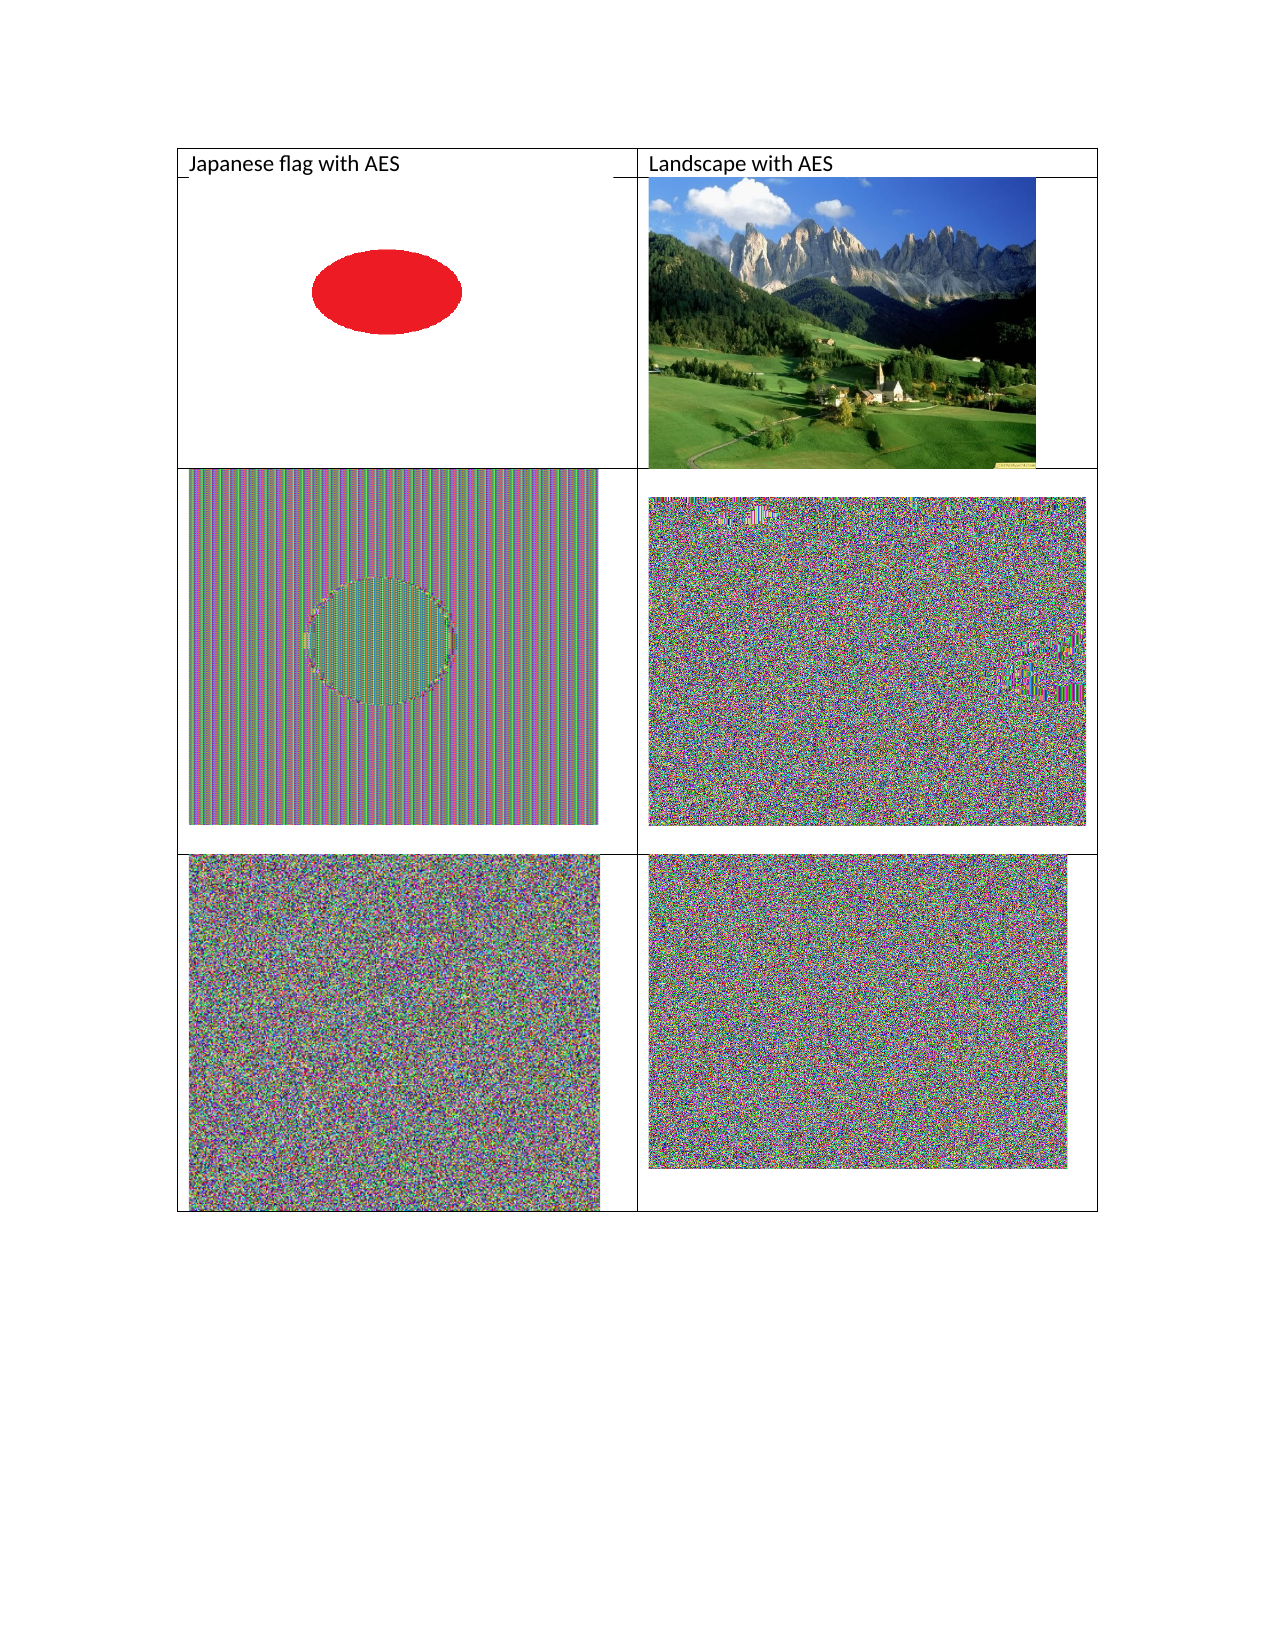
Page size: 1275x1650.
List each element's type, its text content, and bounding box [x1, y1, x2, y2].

picture [648, 854, 1068, 1169]
table_header Landscape with AES [638, 149, 1097, 177]
picture [188, 854, 600, 1211]
picture [648, 177, 1036, 469]
picture [648, 497, 1087, 826]
table_cell [1036, 178, 1097, 468]
table_cell [638, 855, 1097, 1211]
table_cell [638, 469, 1097, 853]
table_header Japanese flag with AES [178, 149, 637, 177]
table_cell [178, 855, 188, 1211]
table_cell [178, 469, 637, 853]
picture [188, 469, 599, 825]
picture [188, 177, 614, 414]
table_cell [638, 178, 648, 468]
table_cell [600, 855, 637, 1211]
table_cell [178, 178, 637, 468]
